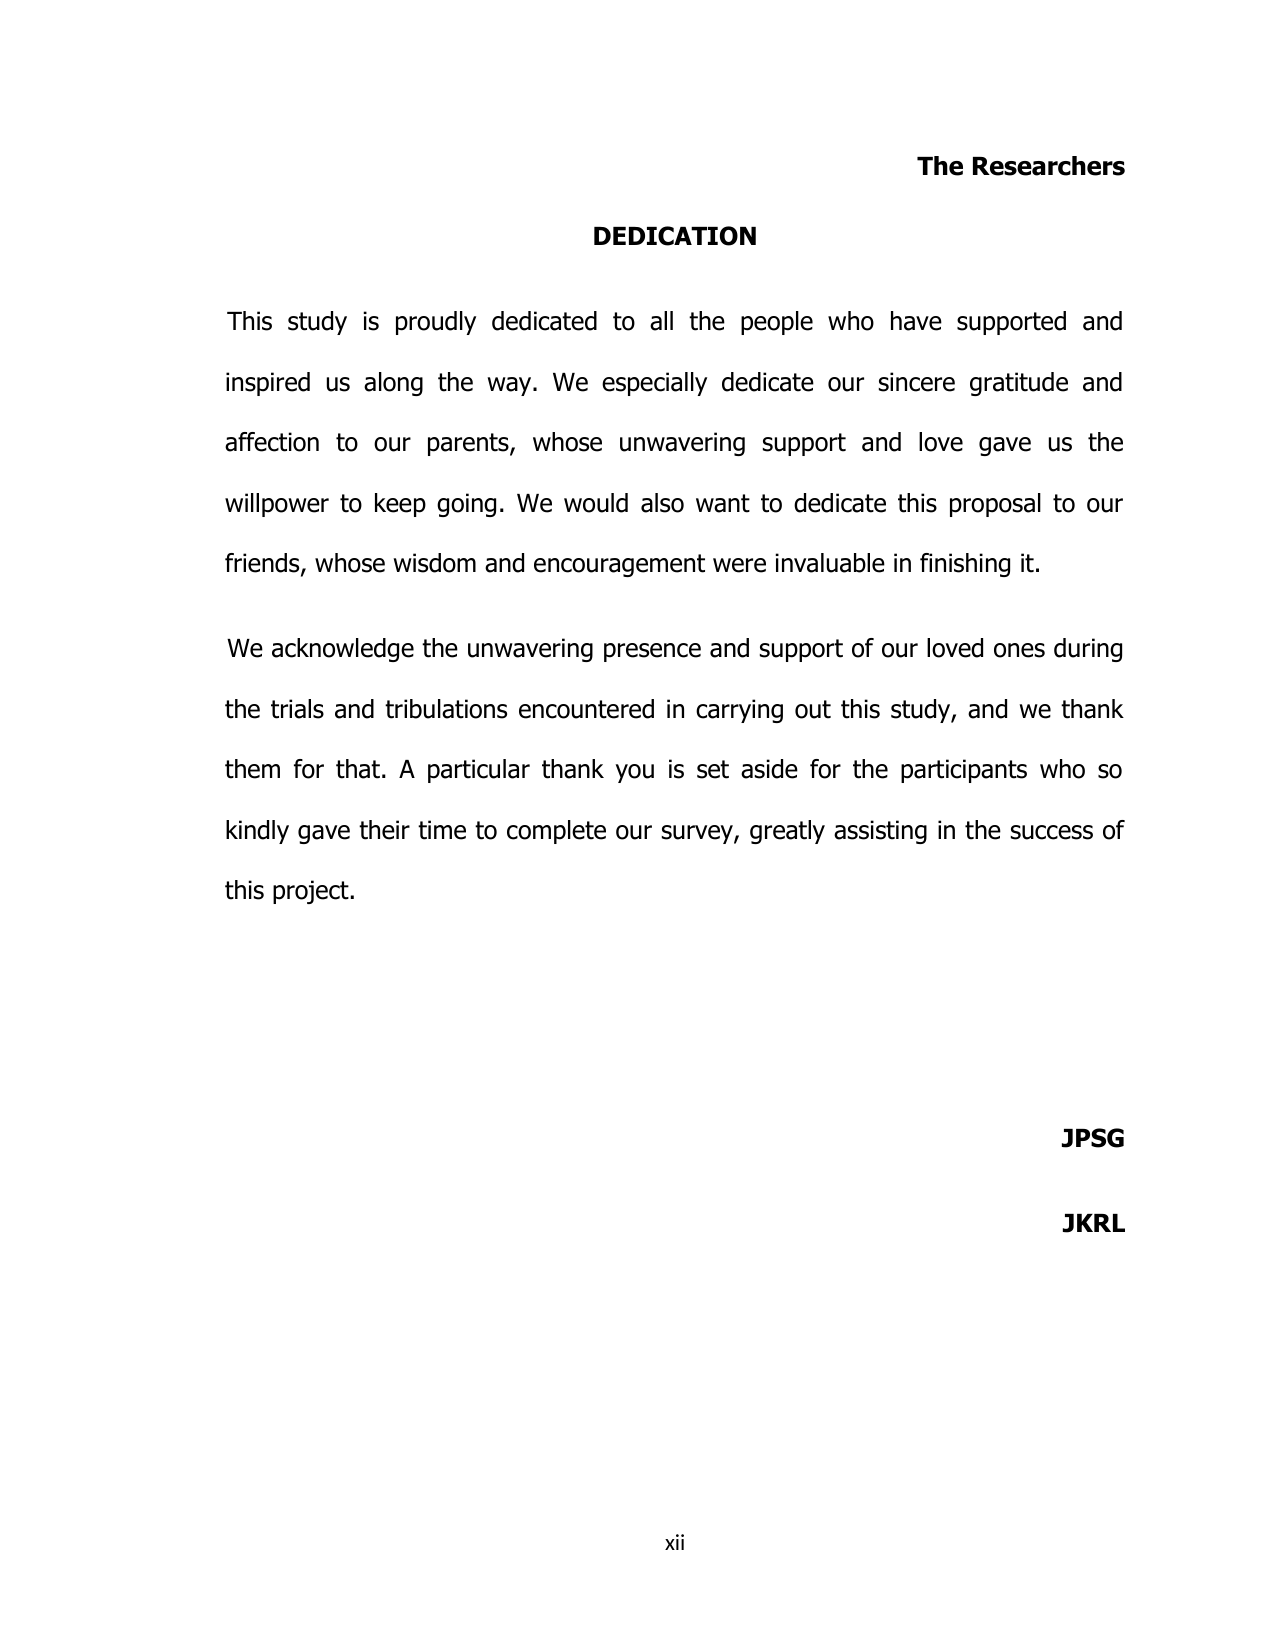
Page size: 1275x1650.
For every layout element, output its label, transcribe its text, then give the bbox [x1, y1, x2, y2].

text The Researchers [225, 150, 1125, 180]
text JPSG [225, 1122, 1125, 1152]
text JKRL [225, 1207, 1125, 1238]
text DEDICATION [225, 220, 1125, 251]
text We acknowledge the unwavering presence and support of our loved ones during the trials and tribulations encountered in carrying out this study, and we thank them for that. A particular thank you is set aside for the participants who so kindly gave their time to complete our survey, greatly assisting in the success of this project. [225, 633, 1125, 905]
text This study is proudly dedicated to all the people who have supported and inspired us along the way. We especially dedicate our sincere gratitude and affection to our parents, whose unwavering support and love gave us the willpower to keep going. We would also want to dedicate this proposal to our friends, whose wisdom and encouragement were invaluable in finishing it. [225, 306, 1125, 578]
